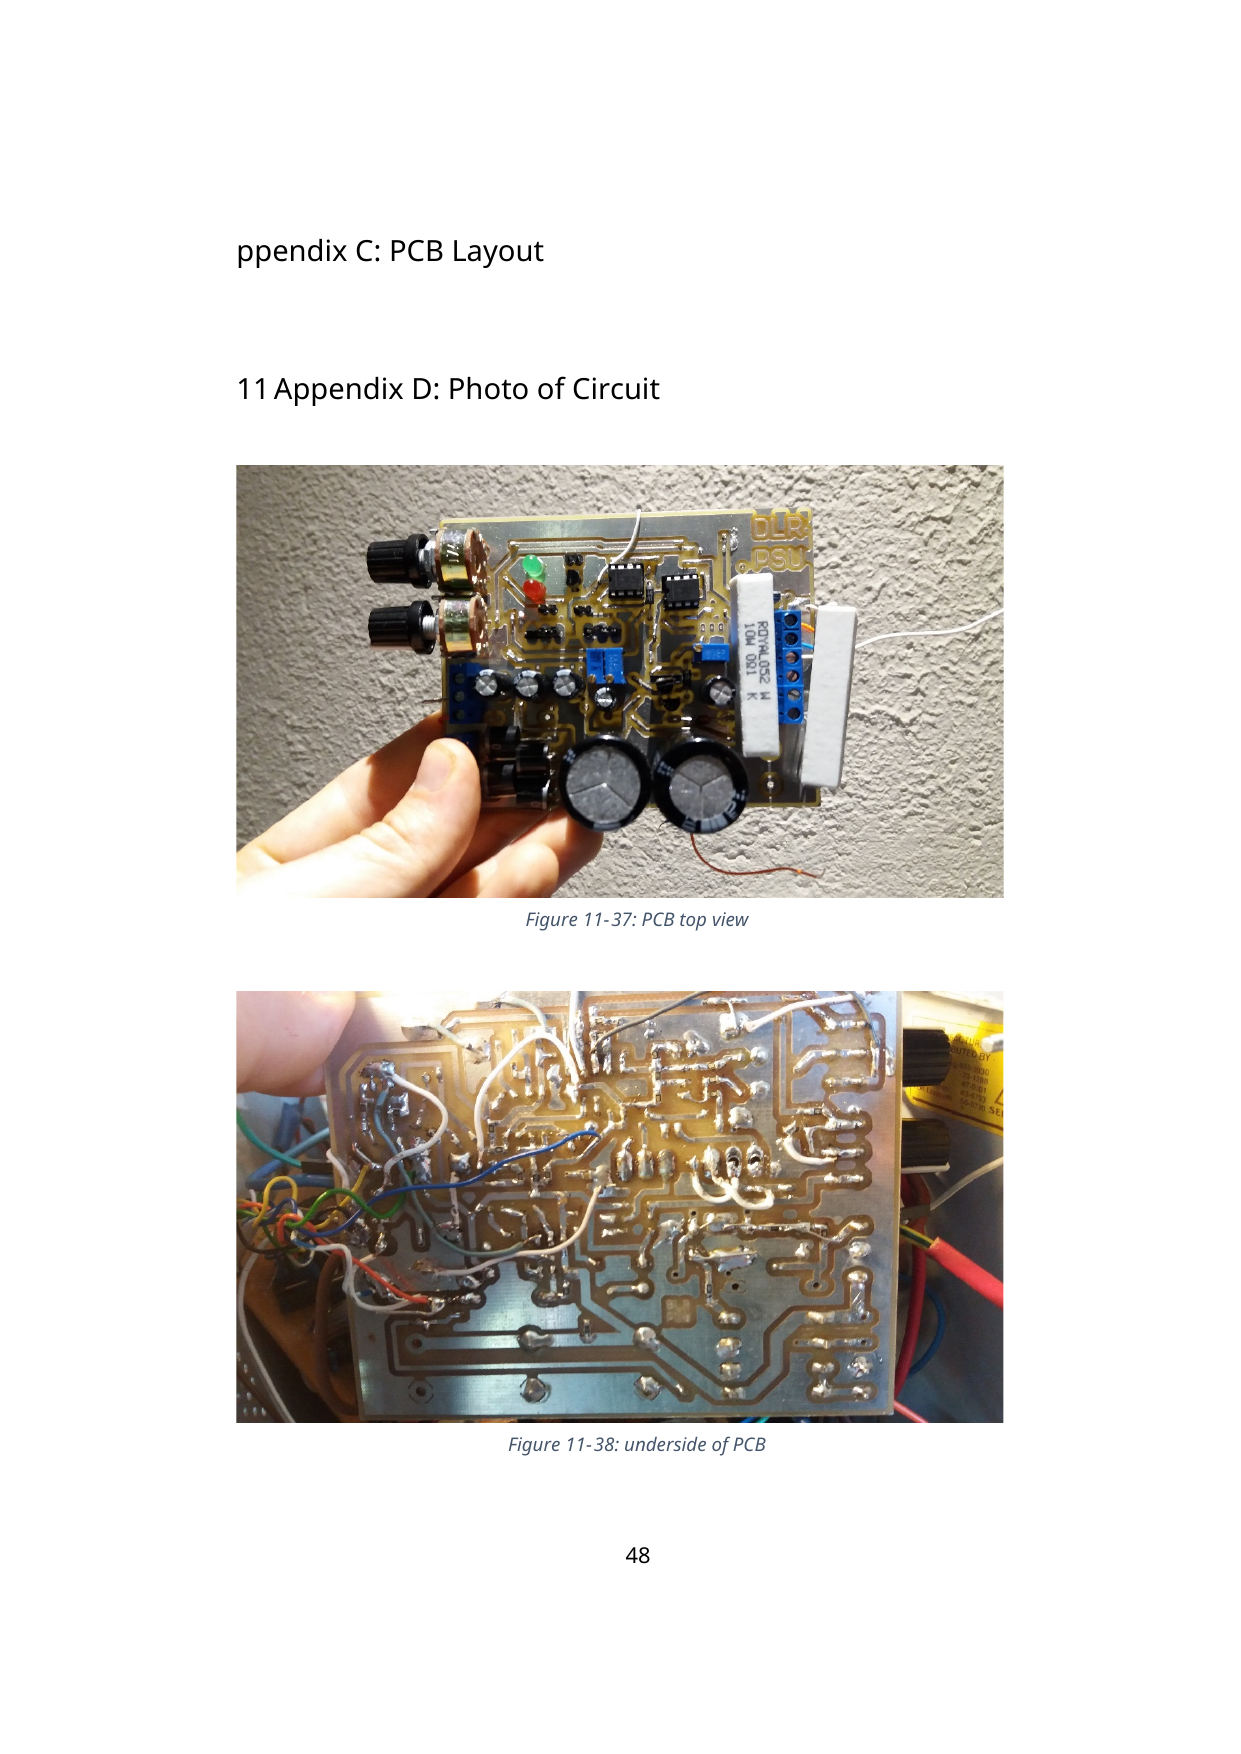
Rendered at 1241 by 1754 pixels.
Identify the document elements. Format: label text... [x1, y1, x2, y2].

subtitle Appendix D: Photo of Circuit [236, 368, 1004, 408]
subtitle Appendix C: PCB Layout [236, 230, 1004, 270]
picture [236, 465, 1004, 898]
picture [236, 991, 1004, 1423]
